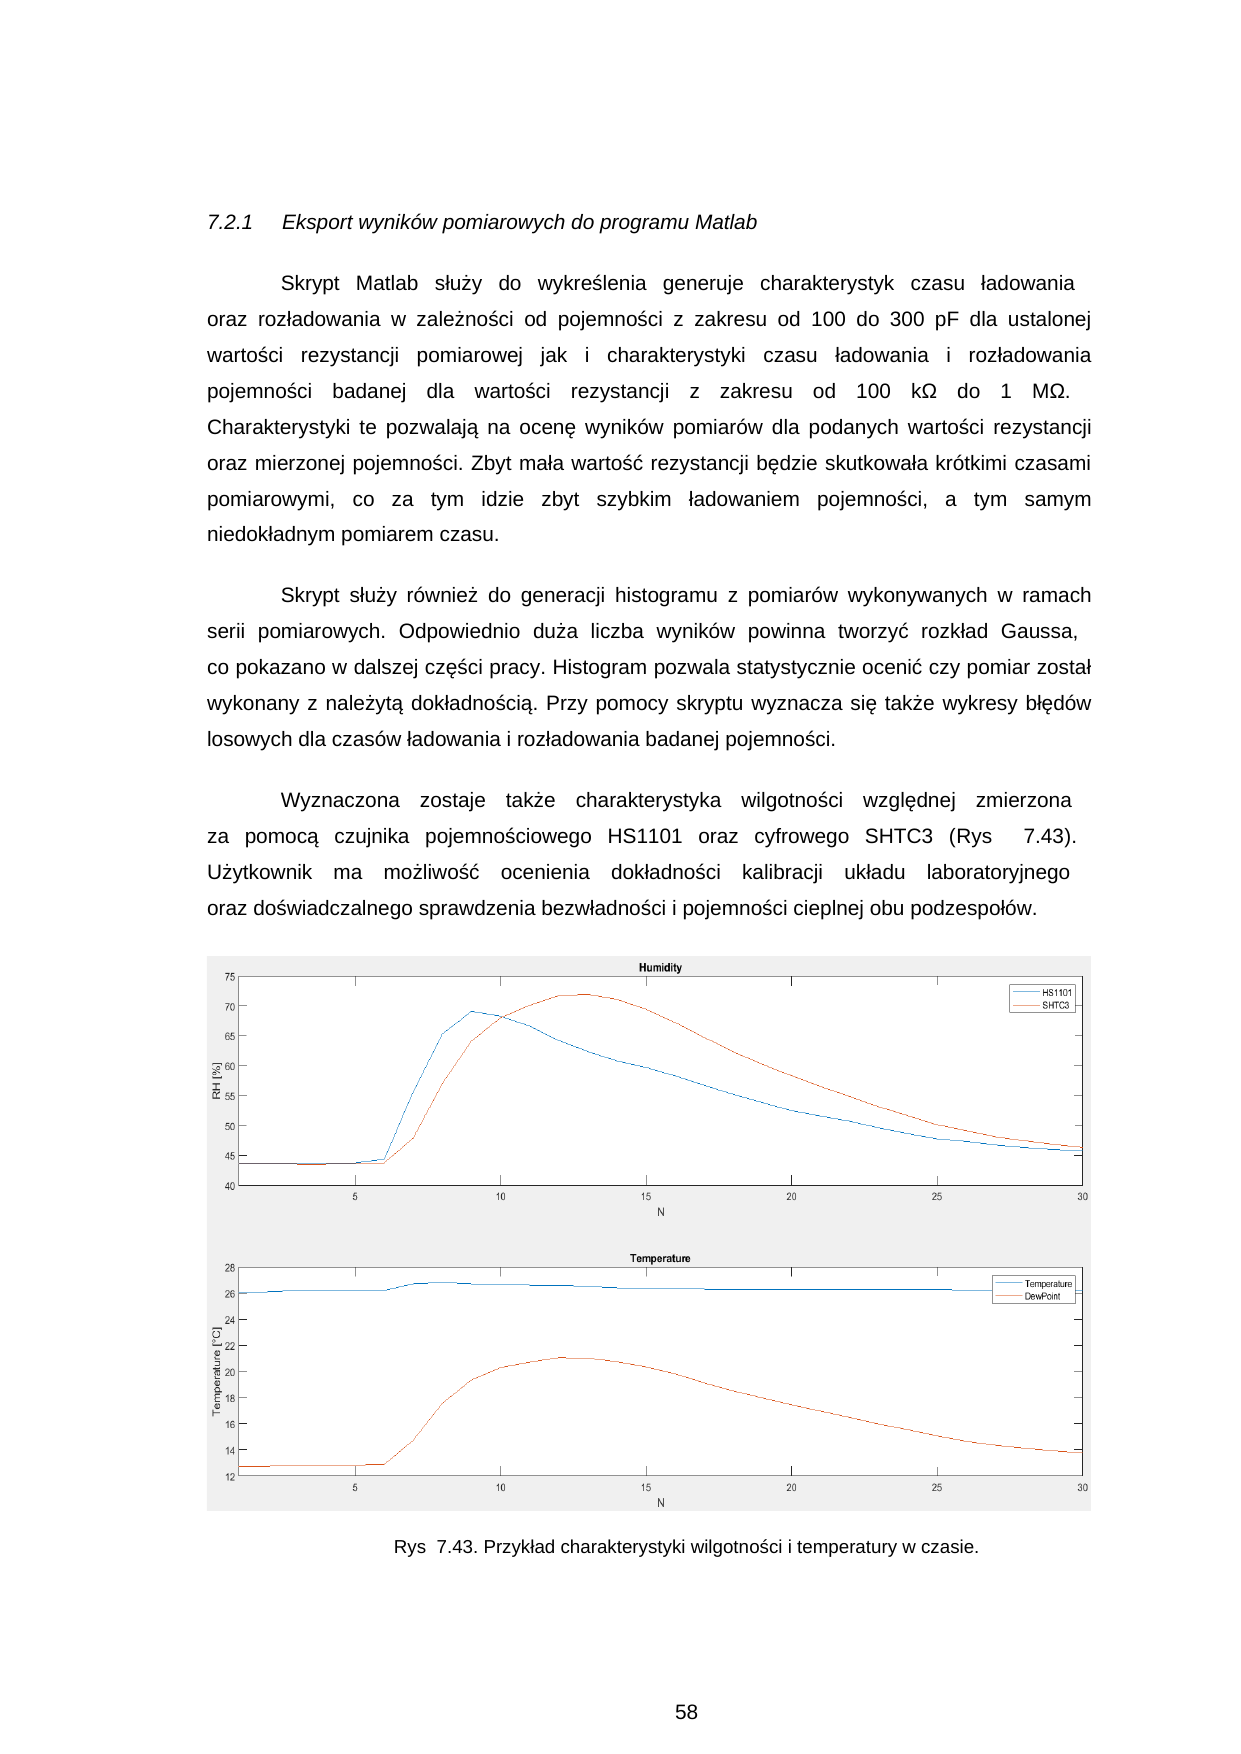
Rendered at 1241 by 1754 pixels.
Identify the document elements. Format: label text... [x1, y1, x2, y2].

text Skrypt Matlab służy do wykreślenia generuje charakterystyk czasu ładowania oraz rozładowania w zależności od pojemności z zakresu od 100 do 300 pF dla ustalonej wartości rezystancji pomiarowej jak i charakterystyki czasu ładowania i rozładowania pojemności badanej dla wartości rezystancji z zakresu od 100 kΩ do 1 MΩ. Charakterystyki te pozwalają na ocenę wyników pomiarów dla podanych wartości rezystancji oraz mierzonej pojemności. Zbyt mała wartość rezystancji będzie skutkowała krótkimi czasami pomiarowymi, co za tym idzie zbyt szybkim ładowaniem pojemności, a tym samym niedokładnym pomiarem czasu. [207, 271, 1092, 546]
text Skrypt służy również do generacji histogramu z pomiarów wykonywanych w ramach serii pomiarowych. Odpowiednio duża liczba wyników powinna tworzyć rozkład Gaussa, co pokazano w dalszej części pracy. Histogram pozwala statystycznie ocenić czy pomiar został wykonany z należytą dokładnością. Przy pomocy skryptu wyznacza się także wykresy błędów losowych dla czasów ładowania i rozładowania badanej pojemności. [207, 583, 1092, 751]
picture [206, 956, 1091, 1511]
subtitle Eksport wyników pomiarowych do programu Matlab [207, 210, 1092, 234]
